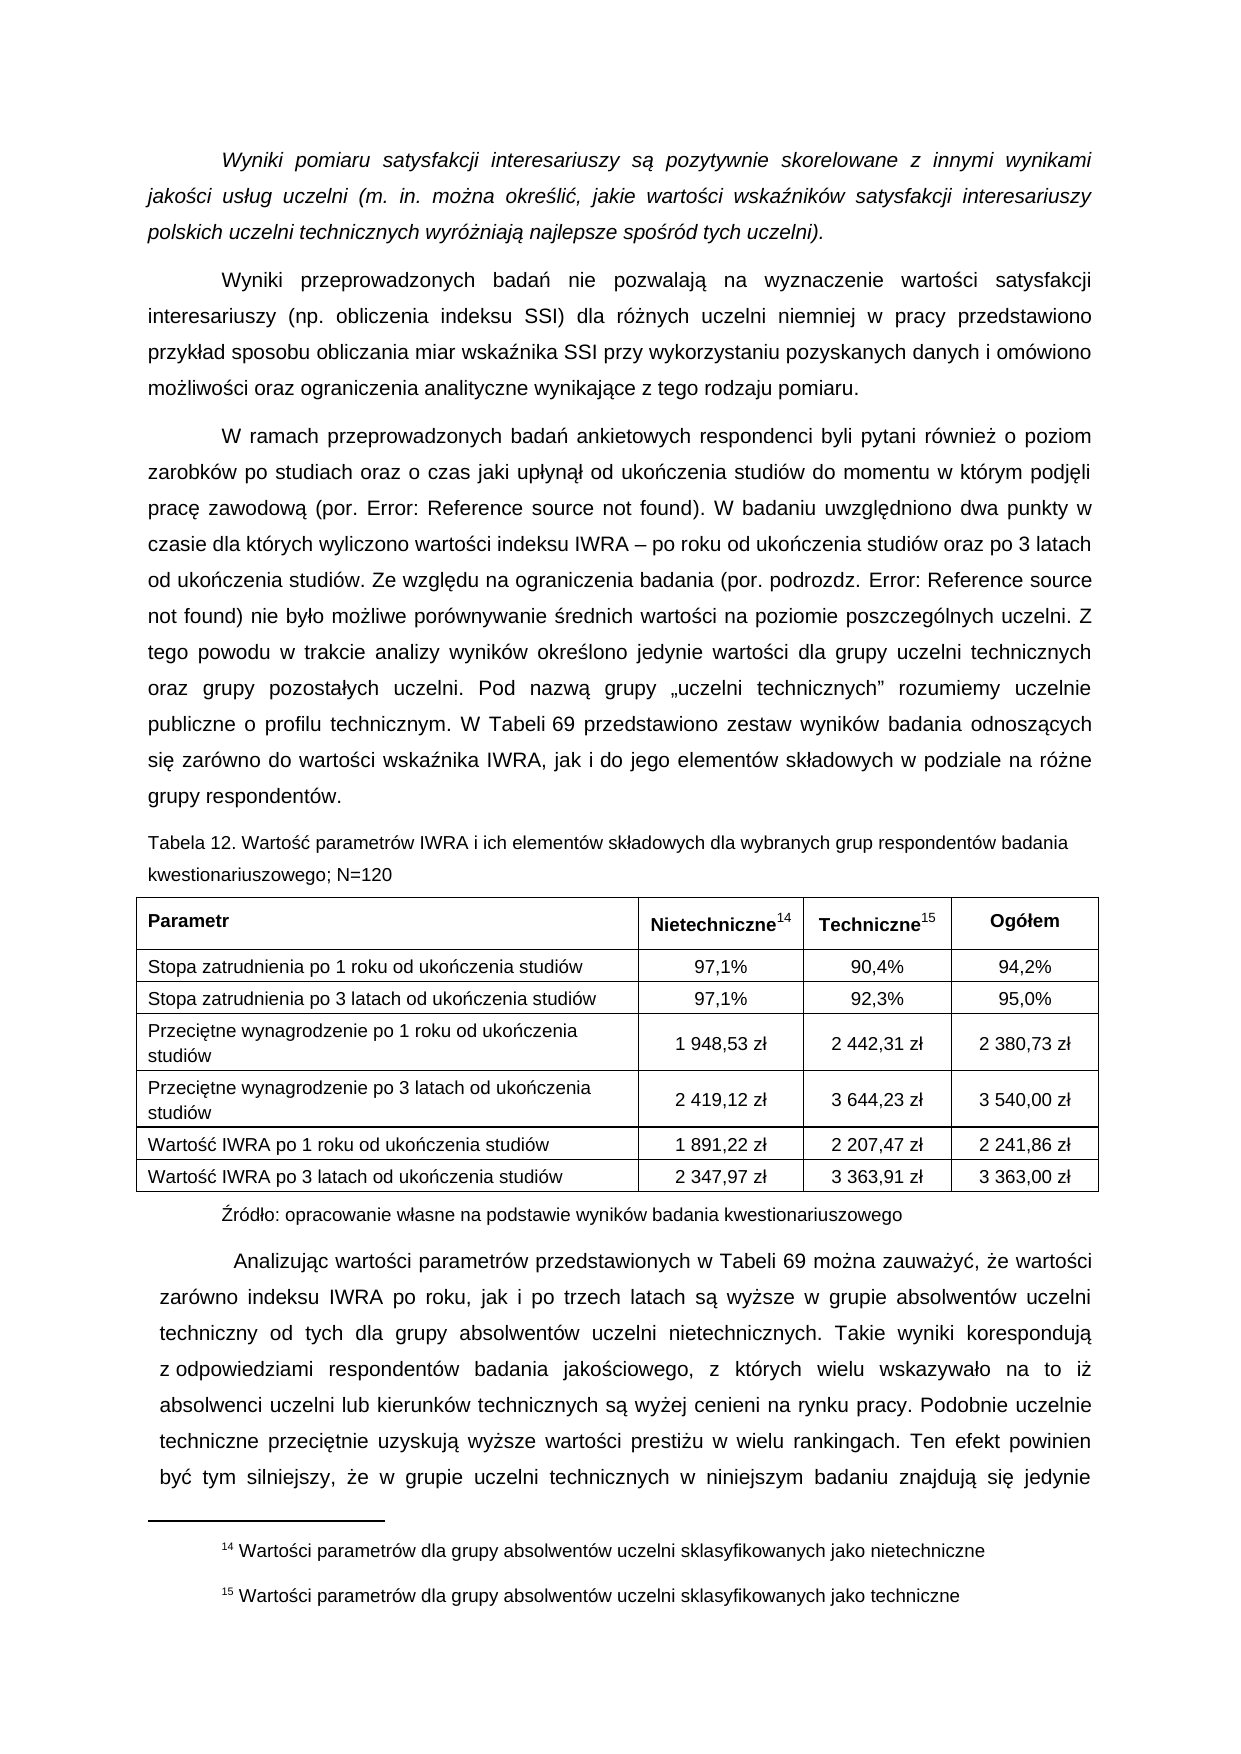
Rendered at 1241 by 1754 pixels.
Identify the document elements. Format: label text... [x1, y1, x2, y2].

table_cell 97,1% [639, 950, 803, 981]
text Źródło: opracowanie własne na podstawie wyników badania kwestionariuszowego [148, 1204, 1093, 1226]
table_cell 3 363,91 zł [804, 1160, 951, 1191]
table_cell 97,1% [639, 982, 803, 1013]
table_cell 2 419,12 zł [639, 1071, 803, 1126]
table_cell 2 442,31 zł [804, 1014, 951, 1069]
table_cell Wartość IWRA po 3 latach od ukończenia studiów [137, 1160, 638, 1191]
text Wyniki pomiaru satysfakcji interesariuszy są pozytywnie skorelowane z innymi wynikami jakości usług uczelni (m. in. można określić, jakie wartości wskaźników satysfakcji interesariuszy polskich uczelni technicznych wyróżniają najlepsze spośród tych uczelni). [148, 148, 1093, 243]
table_cell Przeciętne wynagrodzenie po 3 latach od ukończenia studiów [137, 1071, 638, 1126]
table_cell 3 540,00 zł [952, 1071, 1098, 1126]
table_cell Stopa zatrudnienia po 3 latach od ukończenia studiów [137, 982, 638, 1013]
table_cell 2 241,86 zł [952, 1128, 1098, 1158]
table_cell 90,4% [804, 950, 951, 981]
table_cell 2 347,97 zł [639, 1160, 803, 1191]
text Wyniki przeprowadzonych badań nie pozwalają na wyznaczenie wartości satysfakcji interesariuszy (np. obliczenia indeksu SSI) dla różnych uczelni niemniej w pracy przedstawiono przykład sposobu obliczania miar wskaźnika SSI przy wykorzystaniu pozyskanych danych i omówiono możliwości oraz ograniczenia analityczne wynikające z tego rodzaju pomiaru. [148, 268, 1093, 400]
table_cell 3 363,00 zł [952, 1160, 1098, 1191]
table_header Techniczne [804, 898, 951, 948]
table_cell 2 380,73 zł [952, 1014, 1098, 1069]
table_cell 2 207,47 zł [804, 1128, 951, 1158]
table_cell 3 644,23 zł [804, 1071, 951, 1126]
table_header Parametr [137, 898, 638, 948]
table_cell 95,0% [952, 982, 1098, 1013]
table_cell Wartość IWRA po 1 roku od ukończenia studiów [137, 1128, 638, 1158]
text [159, 1249, 1093, 1488]
table_cell 92,3% [804, 982, 951, 1013]
table_cell 94,2% [952, 950, 1098, 981]
table_header Nietechniczne [639, 898, 803, 948]
table_cell Przeciętne wynagrodzenie po 1 roku od ukończenia studiów [137, 1014, 638, 1069]
table_cell 1 891,22 zł [639, 1128, 803, 1158]
table_header Ogółem [952, 898, 1098, 948]
table_cell Stopa zatrudnienia po 1 roku od ukończenia studiów [137, 950, 638, 981]
table_cell 1 948,53 zł [639, 1014, 803, 1069]
